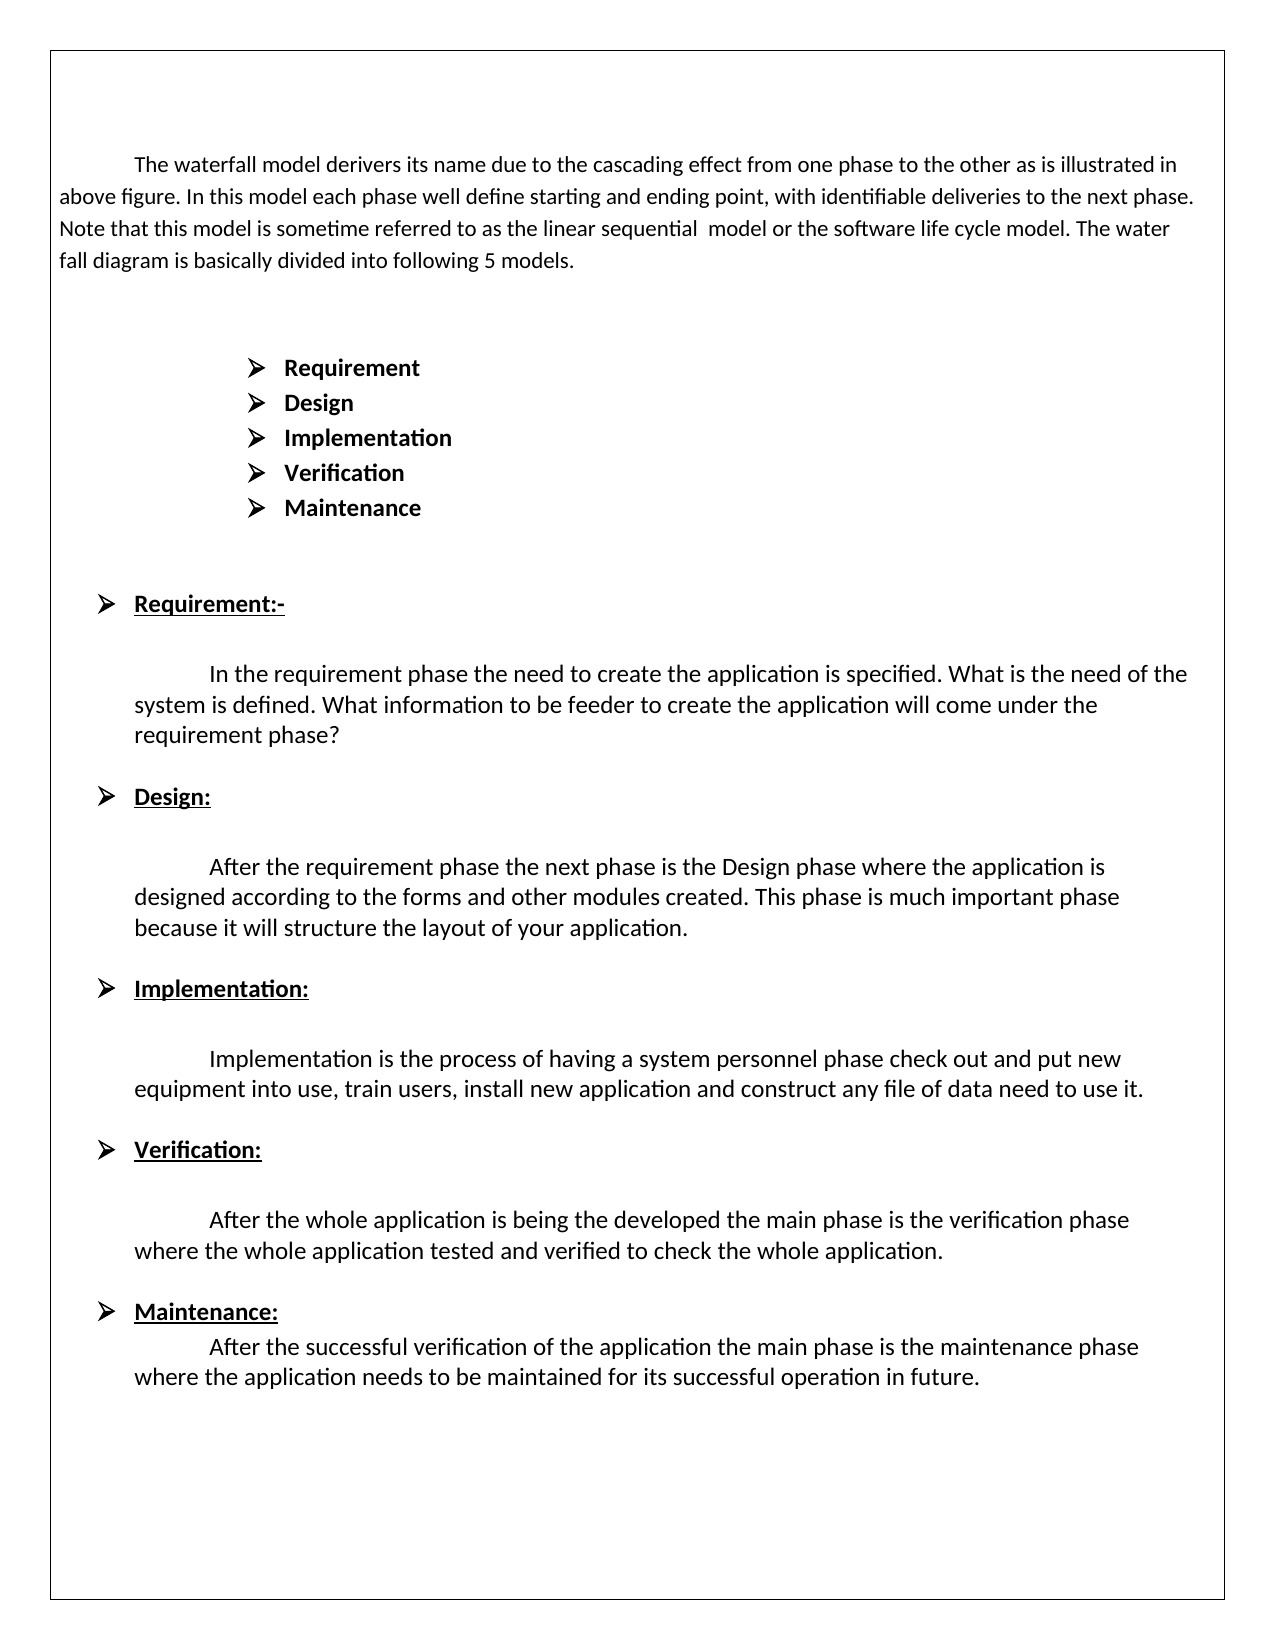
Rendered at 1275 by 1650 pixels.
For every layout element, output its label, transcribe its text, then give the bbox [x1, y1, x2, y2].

list Requirement [247, 353, 1196, 383]
list After the requirement phase the next phase is the Design phase where the application is designed according to the forms and other modules created. This phase is much important phase because it will structure the layout of your application. [134, 851, 1196, 942]
list Maintenance [247, 493, 1196, 523]
list After the successful verification of the application the main phase is the maintenance phase where the application needs to be maintained for its successful operation in future. [134, 1331, 1196, 1392]
list Design: [97, 781, 1196, 811]
list Implementation [247, 423, 1196, 453]
list Maintenance: [97, 1296, 1196, 1326]
list In the requirement phase the need to create the application is specified. What is the need of the system is defined. What information to be feeder to create the application will come under the requirement phase? [134, 659, 1196, 750]
text The waterfall model derivers its name due to the cascading effect from one phase to the other as is illustrated in above figure. In this model each phase well define starting and ending point, with identifiable deliveries to the next phase. Note that this model is sometime referred to as the linear sequential model or the software life cycle model. The water fall diagram is basically divided into following 5 models. [59, 150, 1196, 274]
list Verification [247, 458, 1196, 488]
list Implementation is the process of having a system personnel phase check out and put new equipment into use, train users, install new application and construct any file of data need to use it. [134, 1043, 1196, 1104]
list After the whole application is being the developed the main phase is the verification phase where the whole application tested and verified to check the whole application. [134, 1204, 1196, 1265]
list Verification: [97, 1134, 1196, 1165]
list Implementation: [97, 973, 1196, 1003]
list Design [247, 388, 1196, 418]
list Requirement:- [97, 589, 1196, 619]
